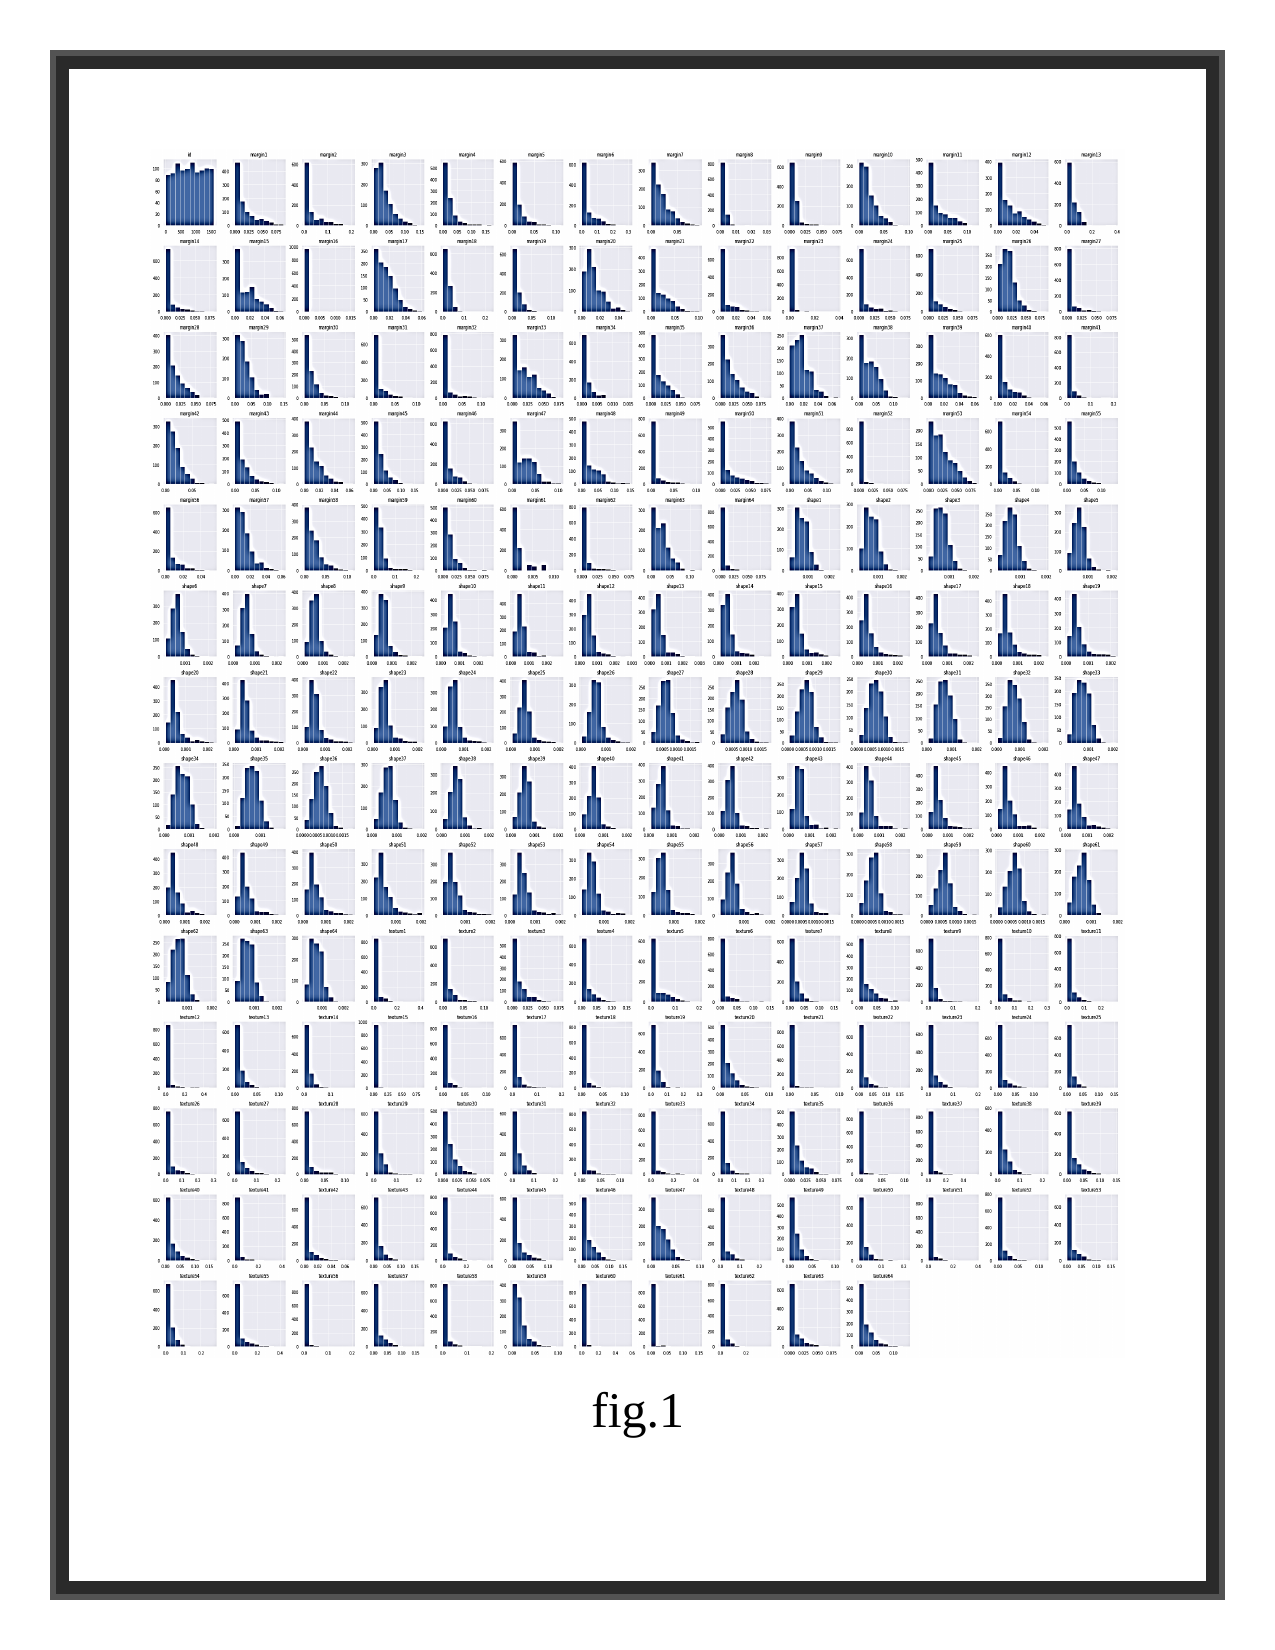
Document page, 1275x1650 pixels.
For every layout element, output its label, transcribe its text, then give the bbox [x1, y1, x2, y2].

picture [150, 149, 1125, 1358]
text fig.1 [150, 1381, 1125, 1438]
